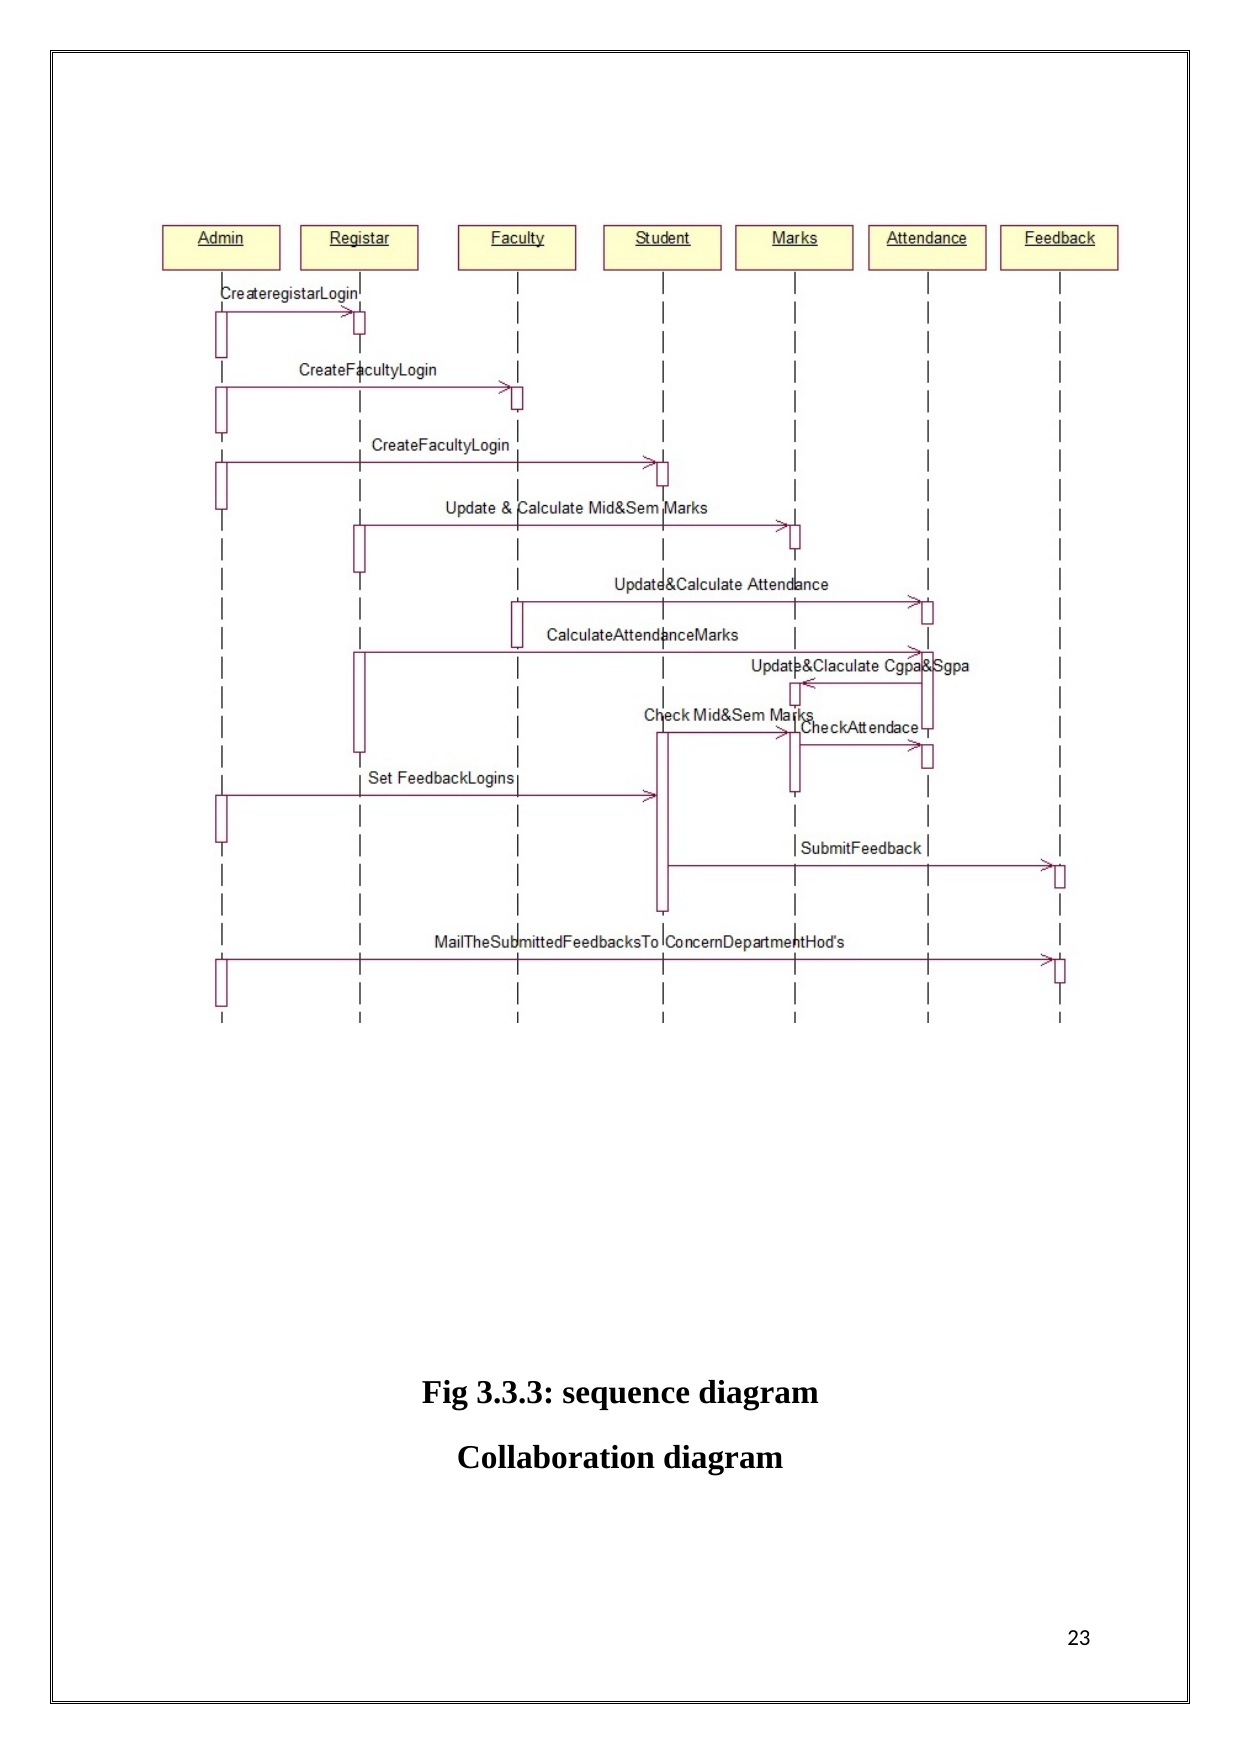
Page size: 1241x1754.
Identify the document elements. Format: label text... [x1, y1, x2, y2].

picture [150, 215, 1125, 1023]
text Fig 3.3.3: sequence diagram [150, 1372, 1090, 1410]
text Collaboration diagram [150, 1437, 1090, 1475]
